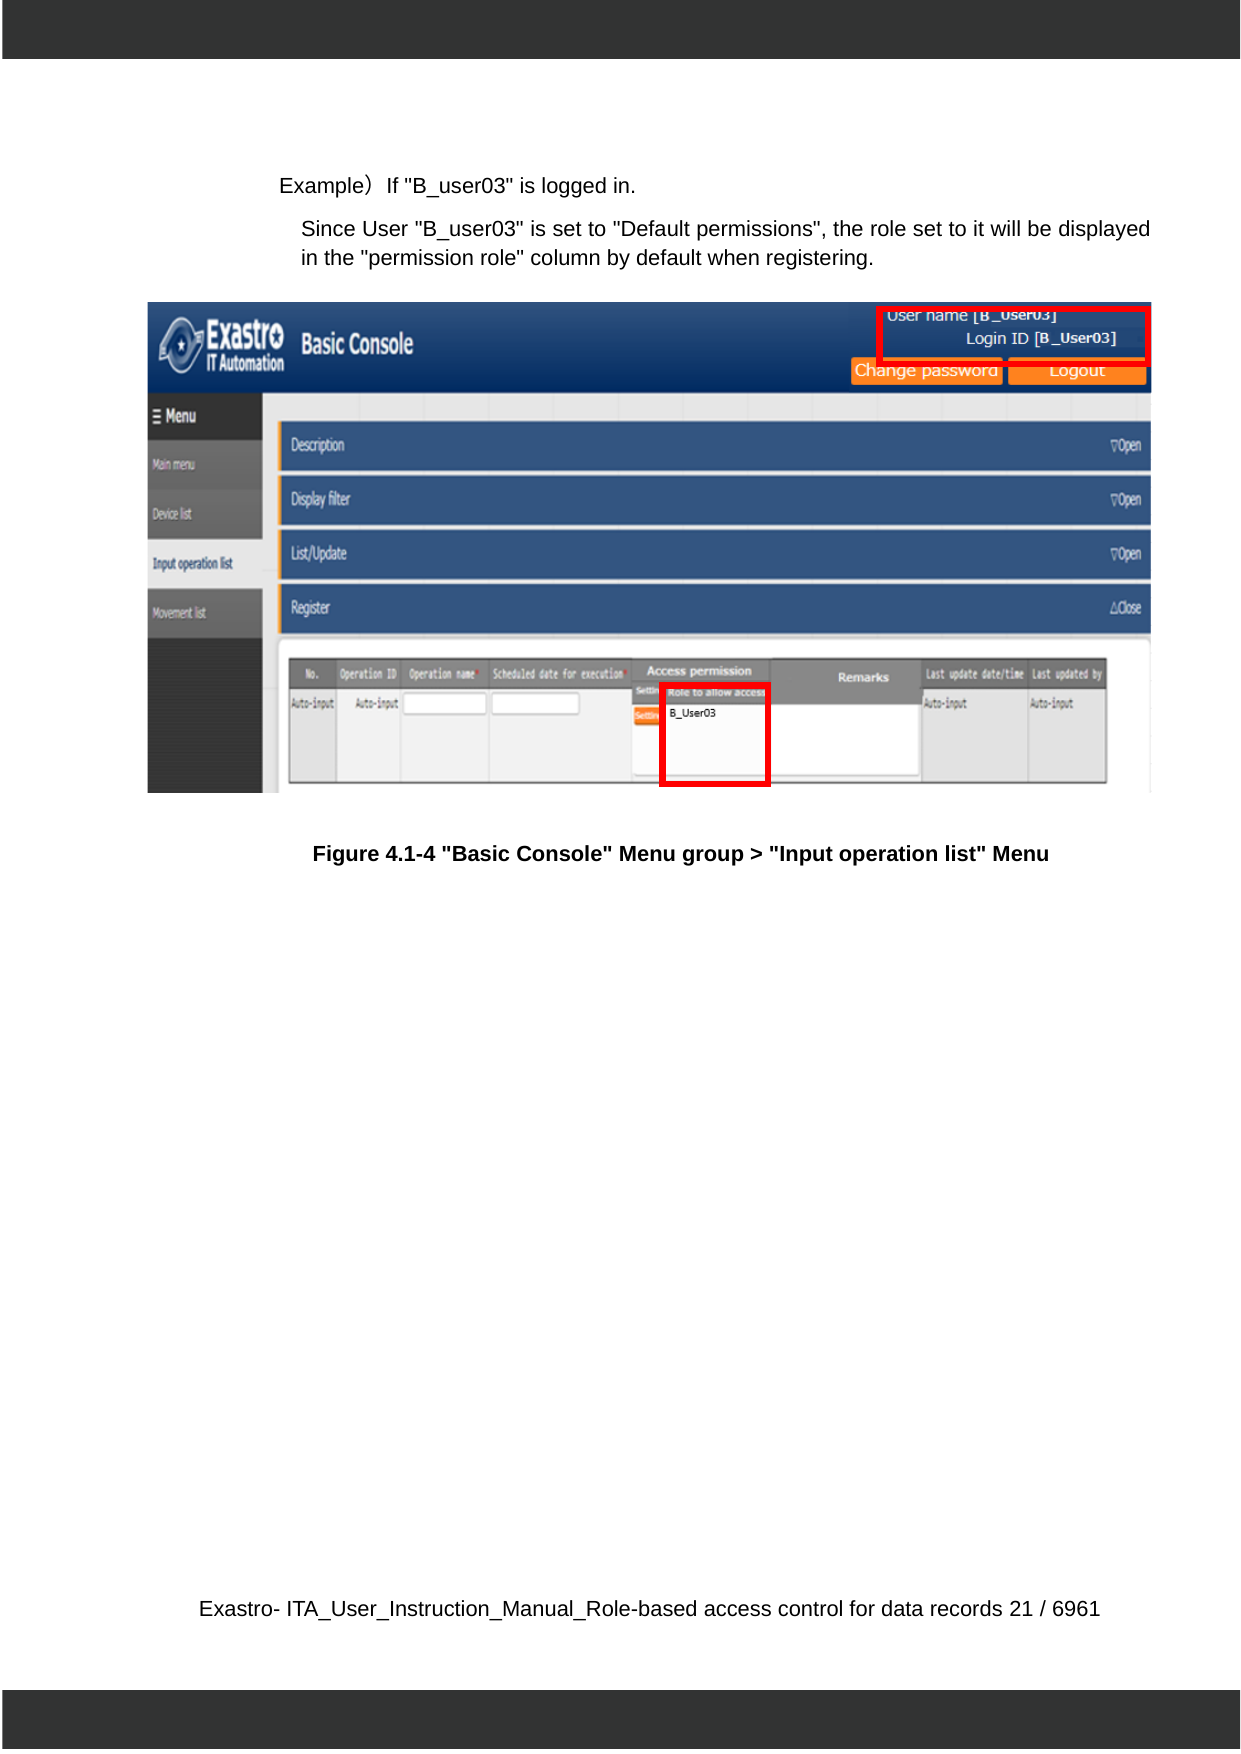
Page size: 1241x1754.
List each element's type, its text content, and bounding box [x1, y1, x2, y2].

picture [147, 302, 1152, 793]
text Figure 4.1-4 "Basic Console" Menu group > "Input operation list" Menu [148, 839, 1152, 869]
text Example）If "B_user03" is logged in. [272, 154, 1152, 213]
picture [2, 1690, 1241, 1749]
picture [2, 0, 1241, 59]
text Since User "B_user03" is set to "Default permissions", the role set to it will be displayed in the "permission role" column by default when registering. [301, 213, 1152, 273]
